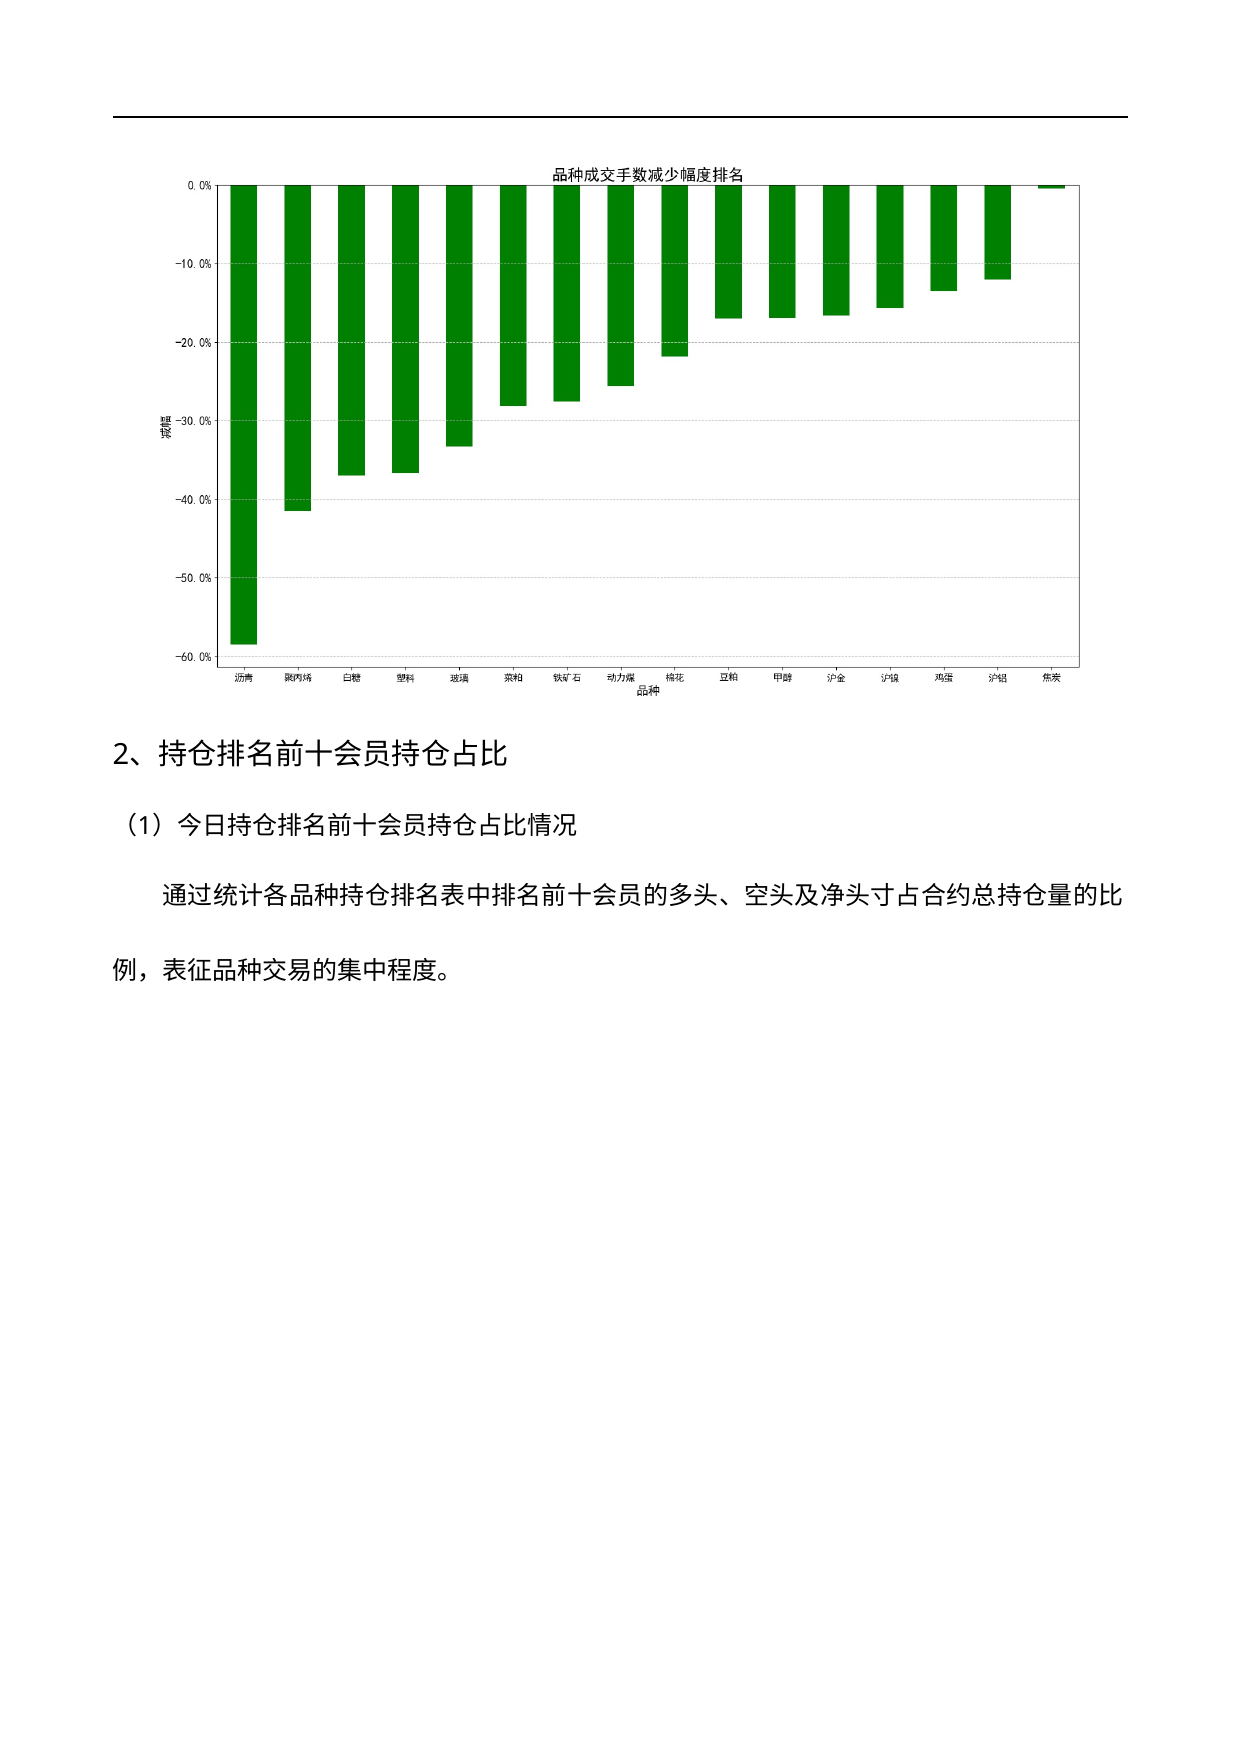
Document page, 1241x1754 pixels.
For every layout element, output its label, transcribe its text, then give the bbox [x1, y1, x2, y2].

picture [155, 162, 1085, 702]
text （1）今日持仓排名前十会员持仓占比情况 [112, 791, 1128, 856]
text 2、持仓排名前十会员持仓占比 [112, 719, 1128, 784]
text 通过统计各品种持仓排名表中排名前十会员的多头、空头及净头寸占合约总持仓量的比例，表征品种交易的集中程度。 [112, 861, 1128, 1001]
